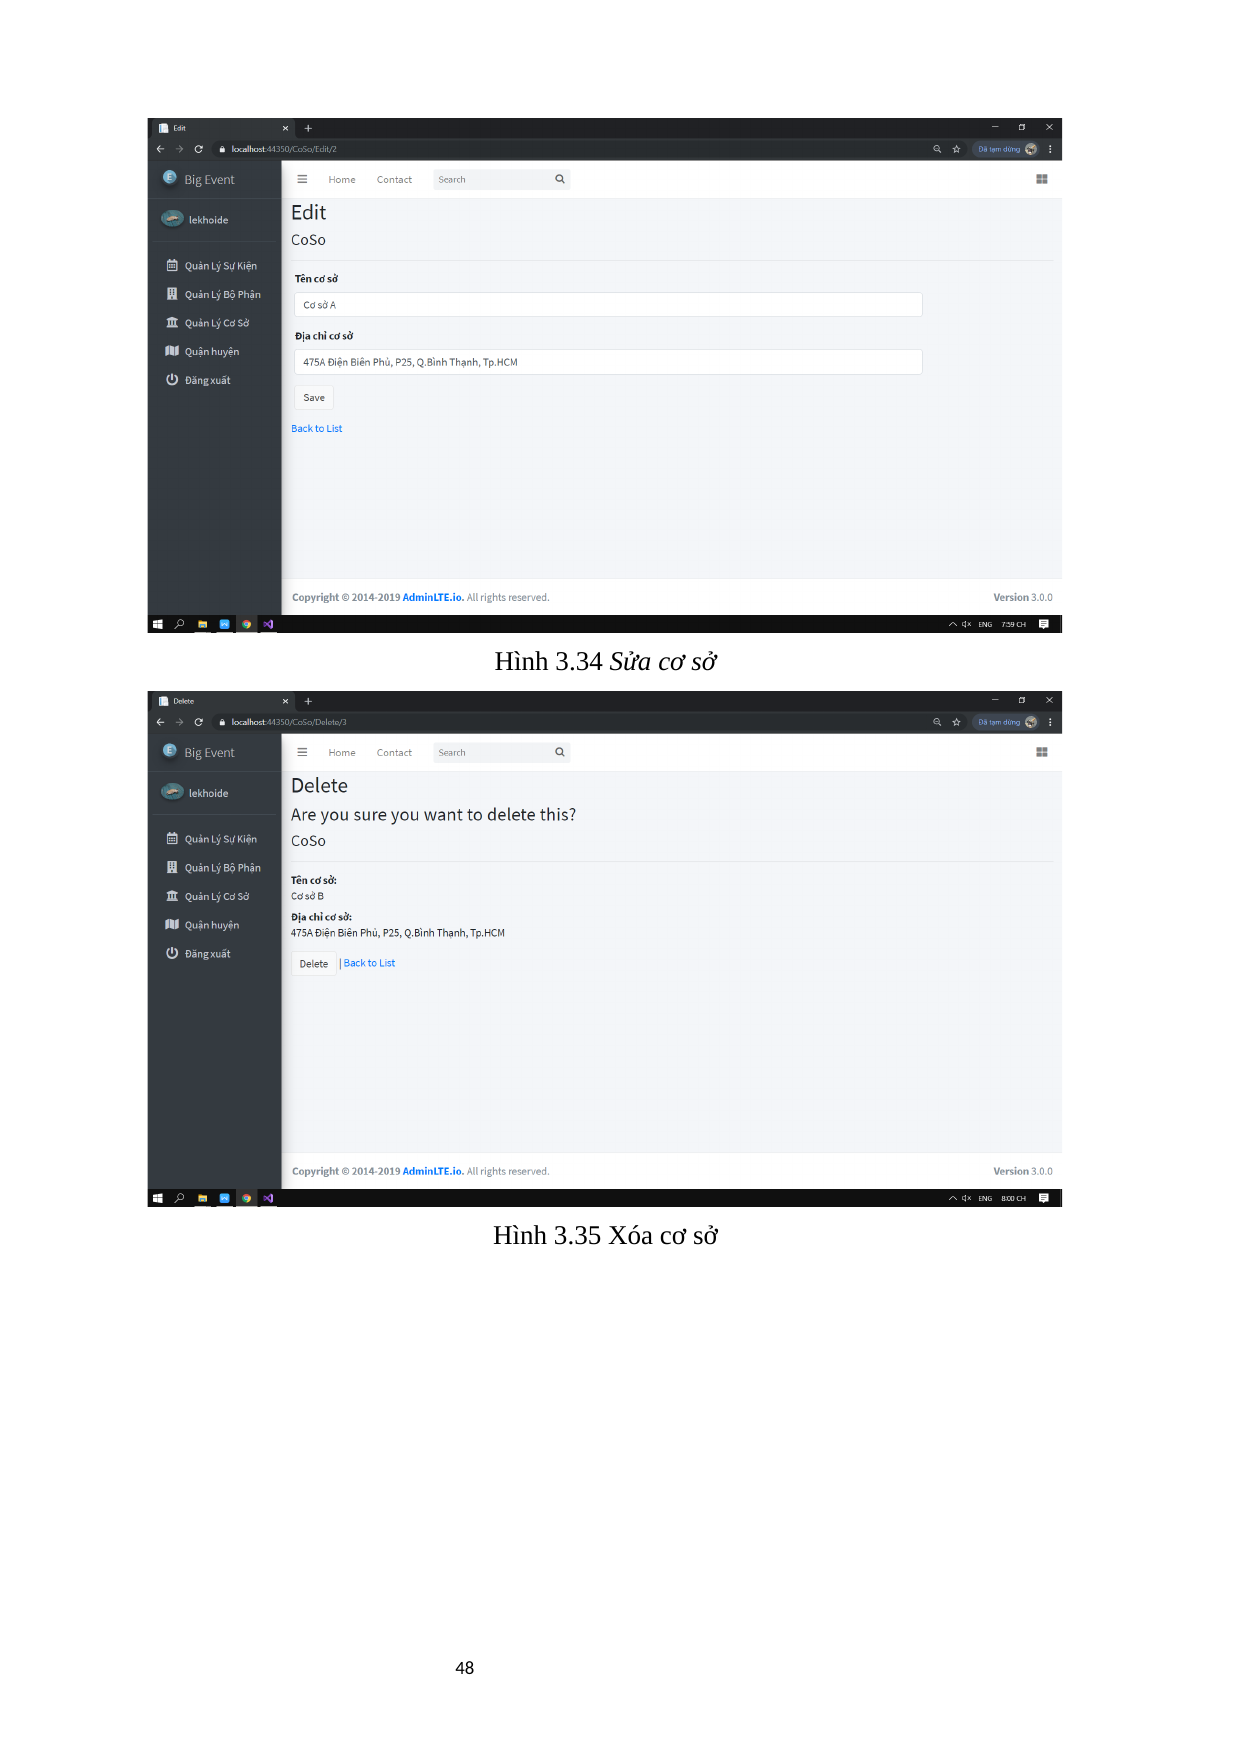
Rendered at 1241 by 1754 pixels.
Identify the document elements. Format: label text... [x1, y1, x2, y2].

list Hình 3.34 Sửa cơ sở [148, 645, 1063, 676]
picture [147, 118, 1063, 633]
picture [147, 691, 1063, 1207]
list Hình 3.35 Xóa cơ sở [148, 1219, 1063, 1250]
